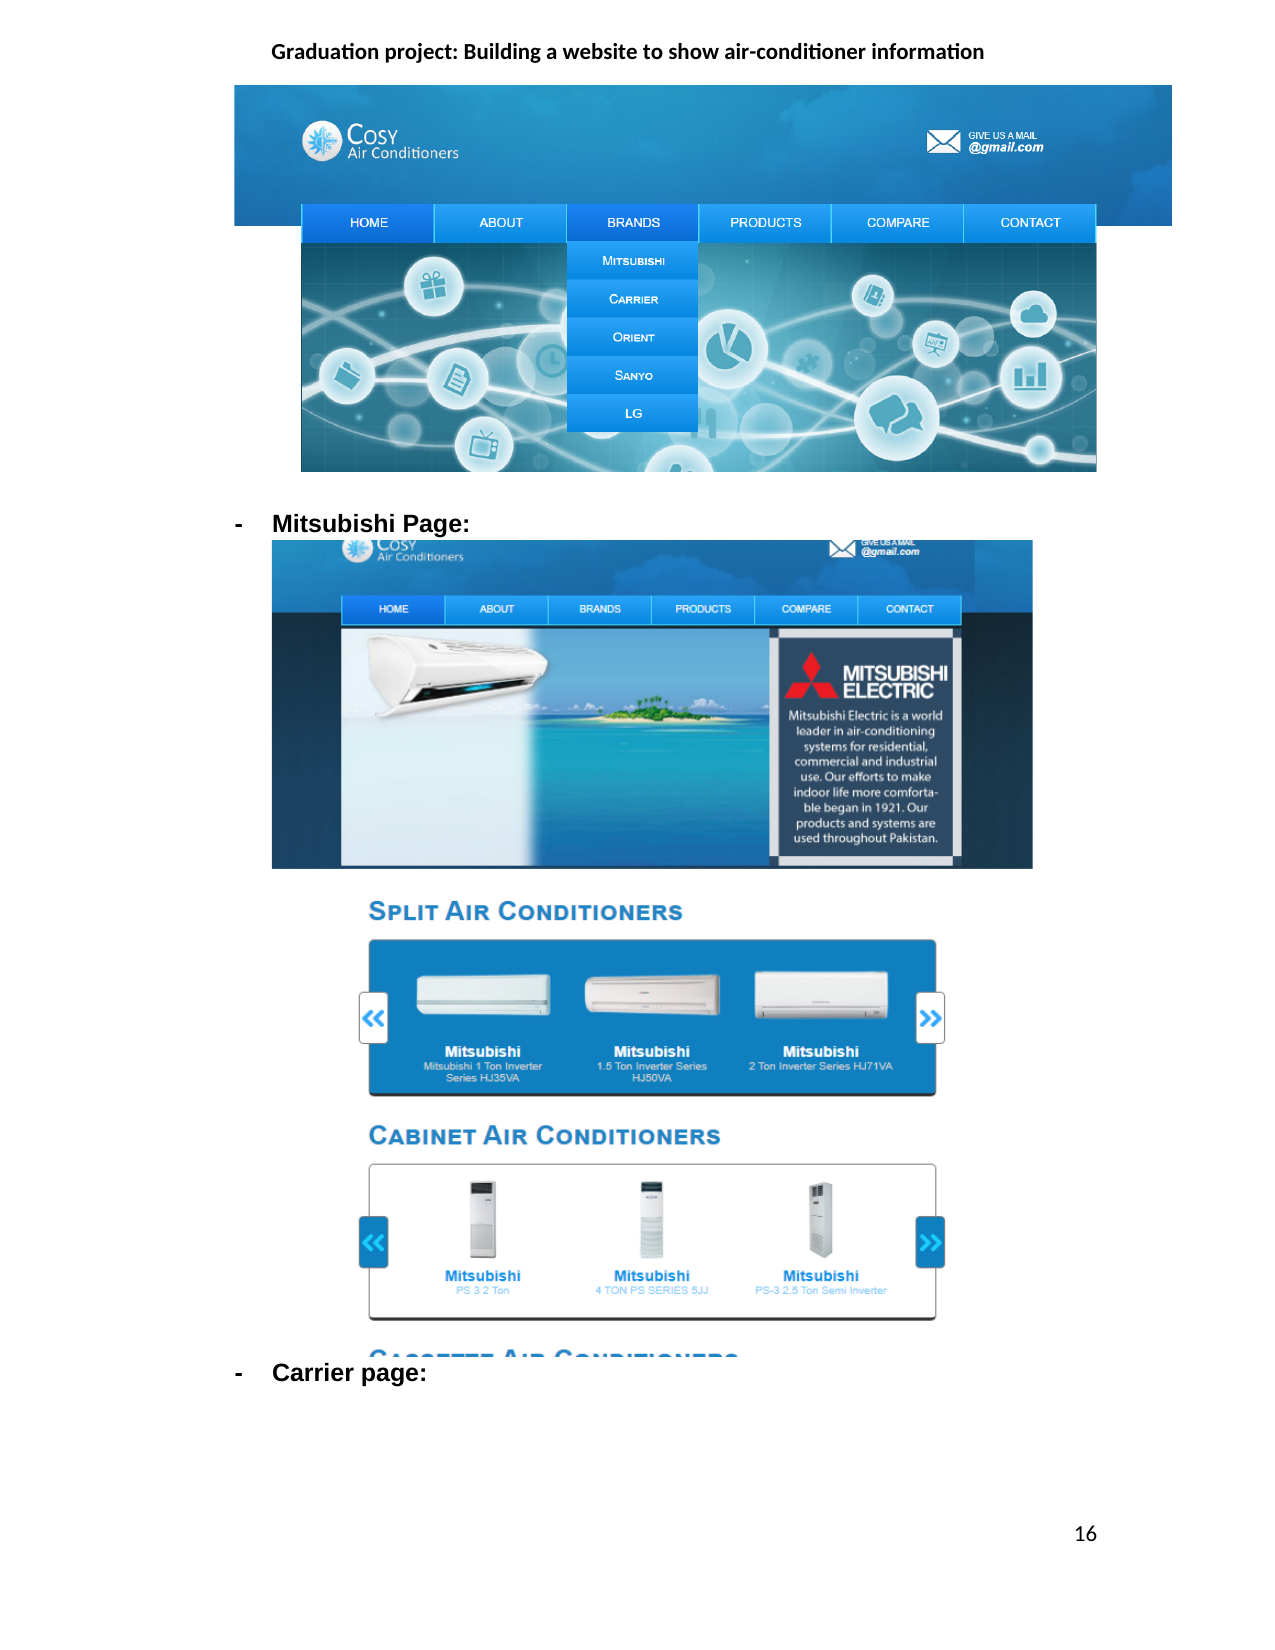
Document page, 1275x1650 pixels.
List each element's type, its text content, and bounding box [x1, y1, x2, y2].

picture [234, 85, 1172, 472]
list Mitsubishi Page: [234, 509, 1097, 538]
picture [271, 540, 1033, 1357]
list Carrier page: [234, 1358, 1097, 1387]
